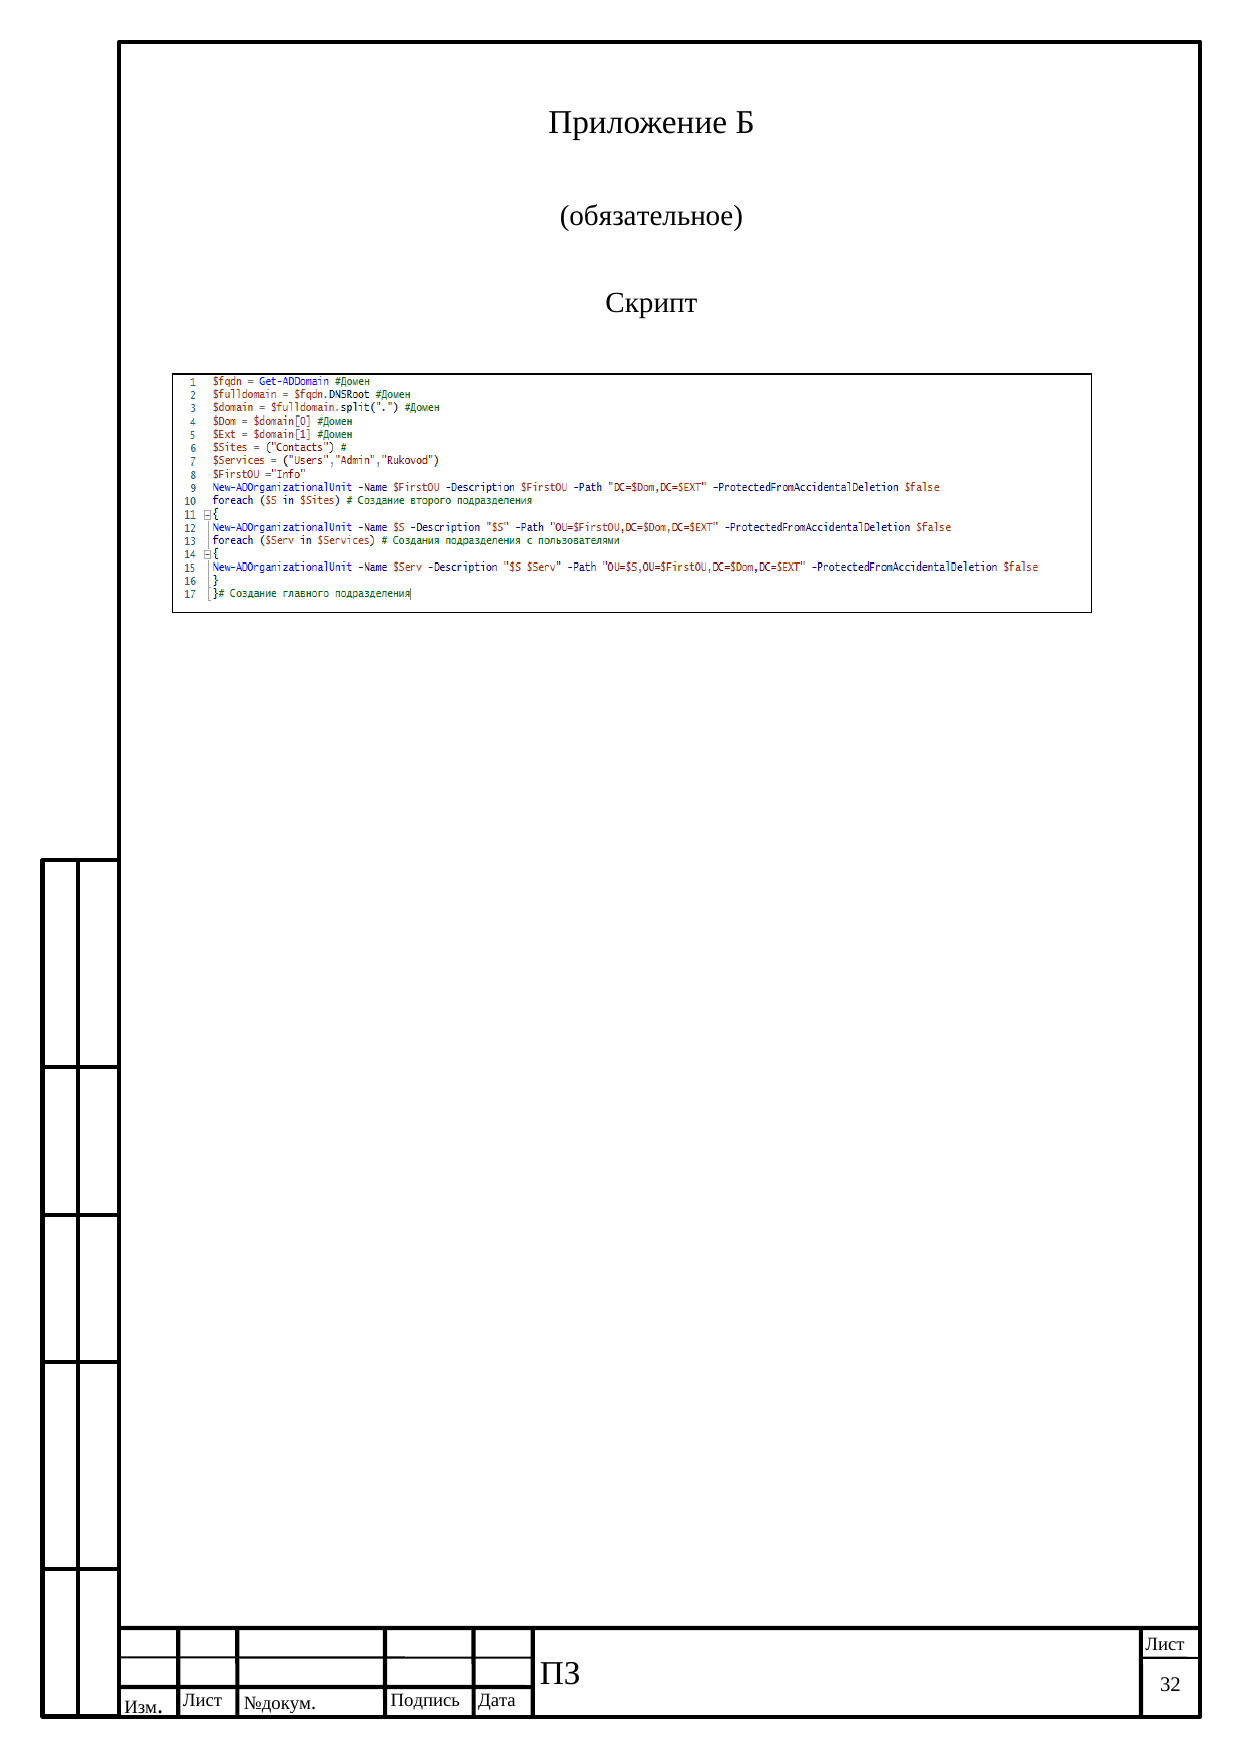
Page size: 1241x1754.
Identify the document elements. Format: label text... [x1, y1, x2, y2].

picture [173, 375, 1091, 612]
subtitle Приложение Б [112, 103, 1190, 141]
text (обязательное) [112, 198, 1190, 231]
text Скрипт [112, 285, 1190, 319]
